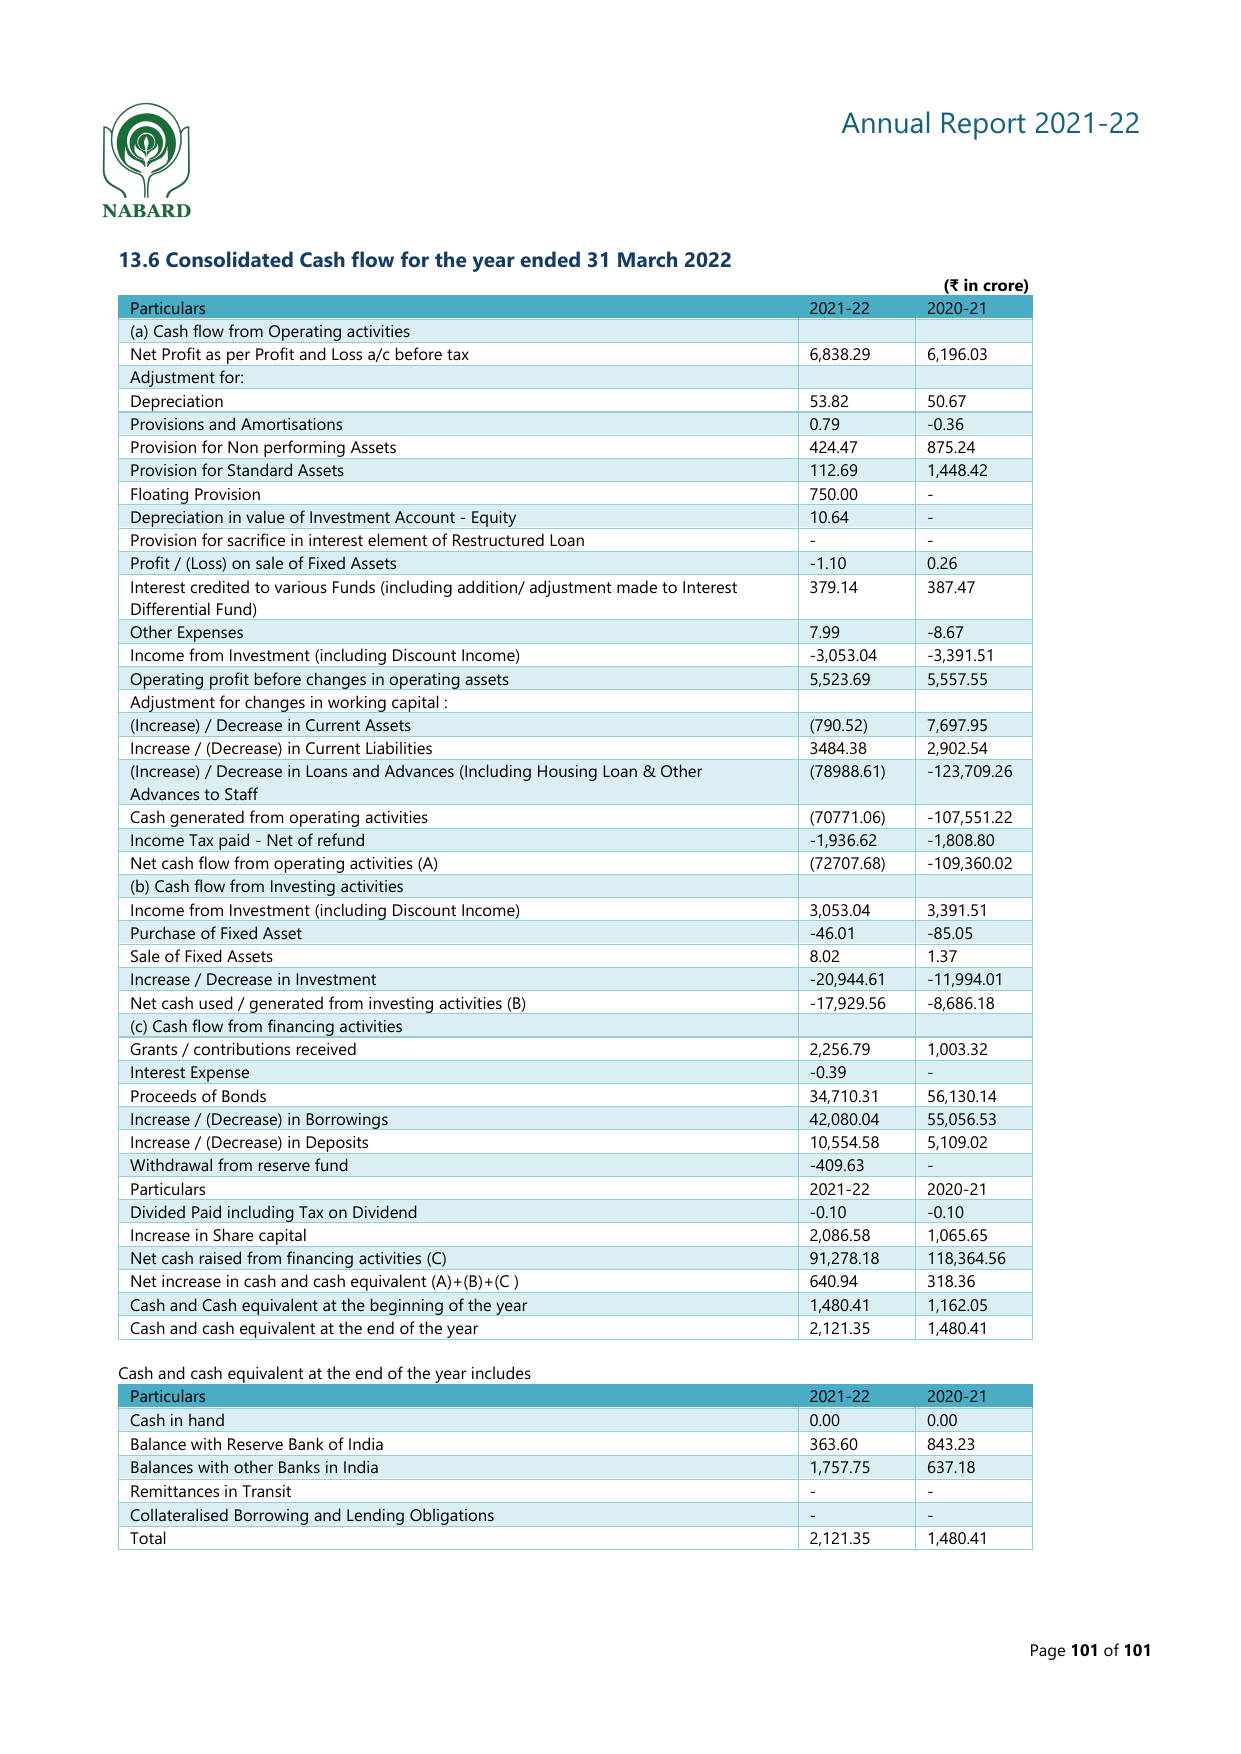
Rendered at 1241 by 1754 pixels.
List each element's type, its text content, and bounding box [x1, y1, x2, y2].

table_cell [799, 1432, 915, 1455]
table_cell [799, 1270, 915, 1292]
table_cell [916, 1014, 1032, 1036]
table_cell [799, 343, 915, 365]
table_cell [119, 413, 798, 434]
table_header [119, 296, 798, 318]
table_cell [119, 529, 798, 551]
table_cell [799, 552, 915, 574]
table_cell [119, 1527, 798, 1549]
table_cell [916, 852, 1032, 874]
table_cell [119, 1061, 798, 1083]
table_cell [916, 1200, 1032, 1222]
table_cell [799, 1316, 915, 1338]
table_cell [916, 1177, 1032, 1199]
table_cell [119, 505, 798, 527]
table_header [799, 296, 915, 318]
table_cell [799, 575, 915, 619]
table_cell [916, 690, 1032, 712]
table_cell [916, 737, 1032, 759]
picture [99, 101, 194, 219]
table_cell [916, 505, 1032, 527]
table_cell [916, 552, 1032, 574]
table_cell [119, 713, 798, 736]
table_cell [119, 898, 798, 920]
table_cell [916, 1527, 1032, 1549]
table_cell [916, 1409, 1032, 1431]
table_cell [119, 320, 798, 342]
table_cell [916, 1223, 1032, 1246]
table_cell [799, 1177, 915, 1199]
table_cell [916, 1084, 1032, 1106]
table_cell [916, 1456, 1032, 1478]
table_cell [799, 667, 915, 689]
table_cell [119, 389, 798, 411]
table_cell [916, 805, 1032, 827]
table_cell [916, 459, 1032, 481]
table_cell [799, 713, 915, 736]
text (₹ in crore) [118, 273, 1152, 295]
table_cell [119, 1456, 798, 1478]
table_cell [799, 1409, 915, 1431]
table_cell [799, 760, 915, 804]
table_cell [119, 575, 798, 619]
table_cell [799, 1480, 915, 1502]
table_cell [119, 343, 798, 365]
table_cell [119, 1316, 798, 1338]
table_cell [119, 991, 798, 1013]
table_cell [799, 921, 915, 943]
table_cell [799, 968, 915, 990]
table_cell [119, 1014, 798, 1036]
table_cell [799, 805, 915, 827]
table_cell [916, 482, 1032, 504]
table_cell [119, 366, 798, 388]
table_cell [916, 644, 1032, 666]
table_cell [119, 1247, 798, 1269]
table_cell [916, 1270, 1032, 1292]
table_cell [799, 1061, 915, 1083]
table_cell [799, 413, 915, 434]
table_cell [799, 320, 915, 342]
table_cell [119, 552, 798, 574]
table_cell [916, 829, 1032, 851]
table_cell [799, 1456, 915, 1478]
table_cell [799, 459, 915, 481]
text Cash and cash equivalent at the end of the year includes [118, 1362, 1152, 1384]
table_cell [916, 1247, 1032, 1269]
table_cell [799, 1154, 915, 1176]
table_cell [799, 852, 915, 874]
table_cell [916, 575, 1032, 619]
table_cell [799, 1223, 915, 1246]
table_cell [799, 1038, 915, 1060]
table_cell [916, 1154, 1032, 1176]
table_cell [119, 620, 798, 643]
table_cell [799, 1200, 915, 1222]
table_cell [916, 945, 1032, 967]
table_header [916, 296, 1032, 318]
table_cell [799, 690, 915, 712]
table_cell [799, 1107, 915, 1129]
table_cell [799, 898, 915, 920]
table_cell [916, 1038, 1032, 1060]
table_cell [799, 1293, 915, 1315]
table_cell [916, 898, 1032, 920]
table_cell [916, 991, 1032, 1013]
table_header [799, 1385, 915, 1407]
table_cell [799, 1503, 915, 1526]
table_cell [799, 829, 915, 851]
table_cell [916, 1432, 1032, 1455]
subtitle 13.6 Consolidated Cash flow for the year ended 31 March 2022 [118, 245, 1152, 273]
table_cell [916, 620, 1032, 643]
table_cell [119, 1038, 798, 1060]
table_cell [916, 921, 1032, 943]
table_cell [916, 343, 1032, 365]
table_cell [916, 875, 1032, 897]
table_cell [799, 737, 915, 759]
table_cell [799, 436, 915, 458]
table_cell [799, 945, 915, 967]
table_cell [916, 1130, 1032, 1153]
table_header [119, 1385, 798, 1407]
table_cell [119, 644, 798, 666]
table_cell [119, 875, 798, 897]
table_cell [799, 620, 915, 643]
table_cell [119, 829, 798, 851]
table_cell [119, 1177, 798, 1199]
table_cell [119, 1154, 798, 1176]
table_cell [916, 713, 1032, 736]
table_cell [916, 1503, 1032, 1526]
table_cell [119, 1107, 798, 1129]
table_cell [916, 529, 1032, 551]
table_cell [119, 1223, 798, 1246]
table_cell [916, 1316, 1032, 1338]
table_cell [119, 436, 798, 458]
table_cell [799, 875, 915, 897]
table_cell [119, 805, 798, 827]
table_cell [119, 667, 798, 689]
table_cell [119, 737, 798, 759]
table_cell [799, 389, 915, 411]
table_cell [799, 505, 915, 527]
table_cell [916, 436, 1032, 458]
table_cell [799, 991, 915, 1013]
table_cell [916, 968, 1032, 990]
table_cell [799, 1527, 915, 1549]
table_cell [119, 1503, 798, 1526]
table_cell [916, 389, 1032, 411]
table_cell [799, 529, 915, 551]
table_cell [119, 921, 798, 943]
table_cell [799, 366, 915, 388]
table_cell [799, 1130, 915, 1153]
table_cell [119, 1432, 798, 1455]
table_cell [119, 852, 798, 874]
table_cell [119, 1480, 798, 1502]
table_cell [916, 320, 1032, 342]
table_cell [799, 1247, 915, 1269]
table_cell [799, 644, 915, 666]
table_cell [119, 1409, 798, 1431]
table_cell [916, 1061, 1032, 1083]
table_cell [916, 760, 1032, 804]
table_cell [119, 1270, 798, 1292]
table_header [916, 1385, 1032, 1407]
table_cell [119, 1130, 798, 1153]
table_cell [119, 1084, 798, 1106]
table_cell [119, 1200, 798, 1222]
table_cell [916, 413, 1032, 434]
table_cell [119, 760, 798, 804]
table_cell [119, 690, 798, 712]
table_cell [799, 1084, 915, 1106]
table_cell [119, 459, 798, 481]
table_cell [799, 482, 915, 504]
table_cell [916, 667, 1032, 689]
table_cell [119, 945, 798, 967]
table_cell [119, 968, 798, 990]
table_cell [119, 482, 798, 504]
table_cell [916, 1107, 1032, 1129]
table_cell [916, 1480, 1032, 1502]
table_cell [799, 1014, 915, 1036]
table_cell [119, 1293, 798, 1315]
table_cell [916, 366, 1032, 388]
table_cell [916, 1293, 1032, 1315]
